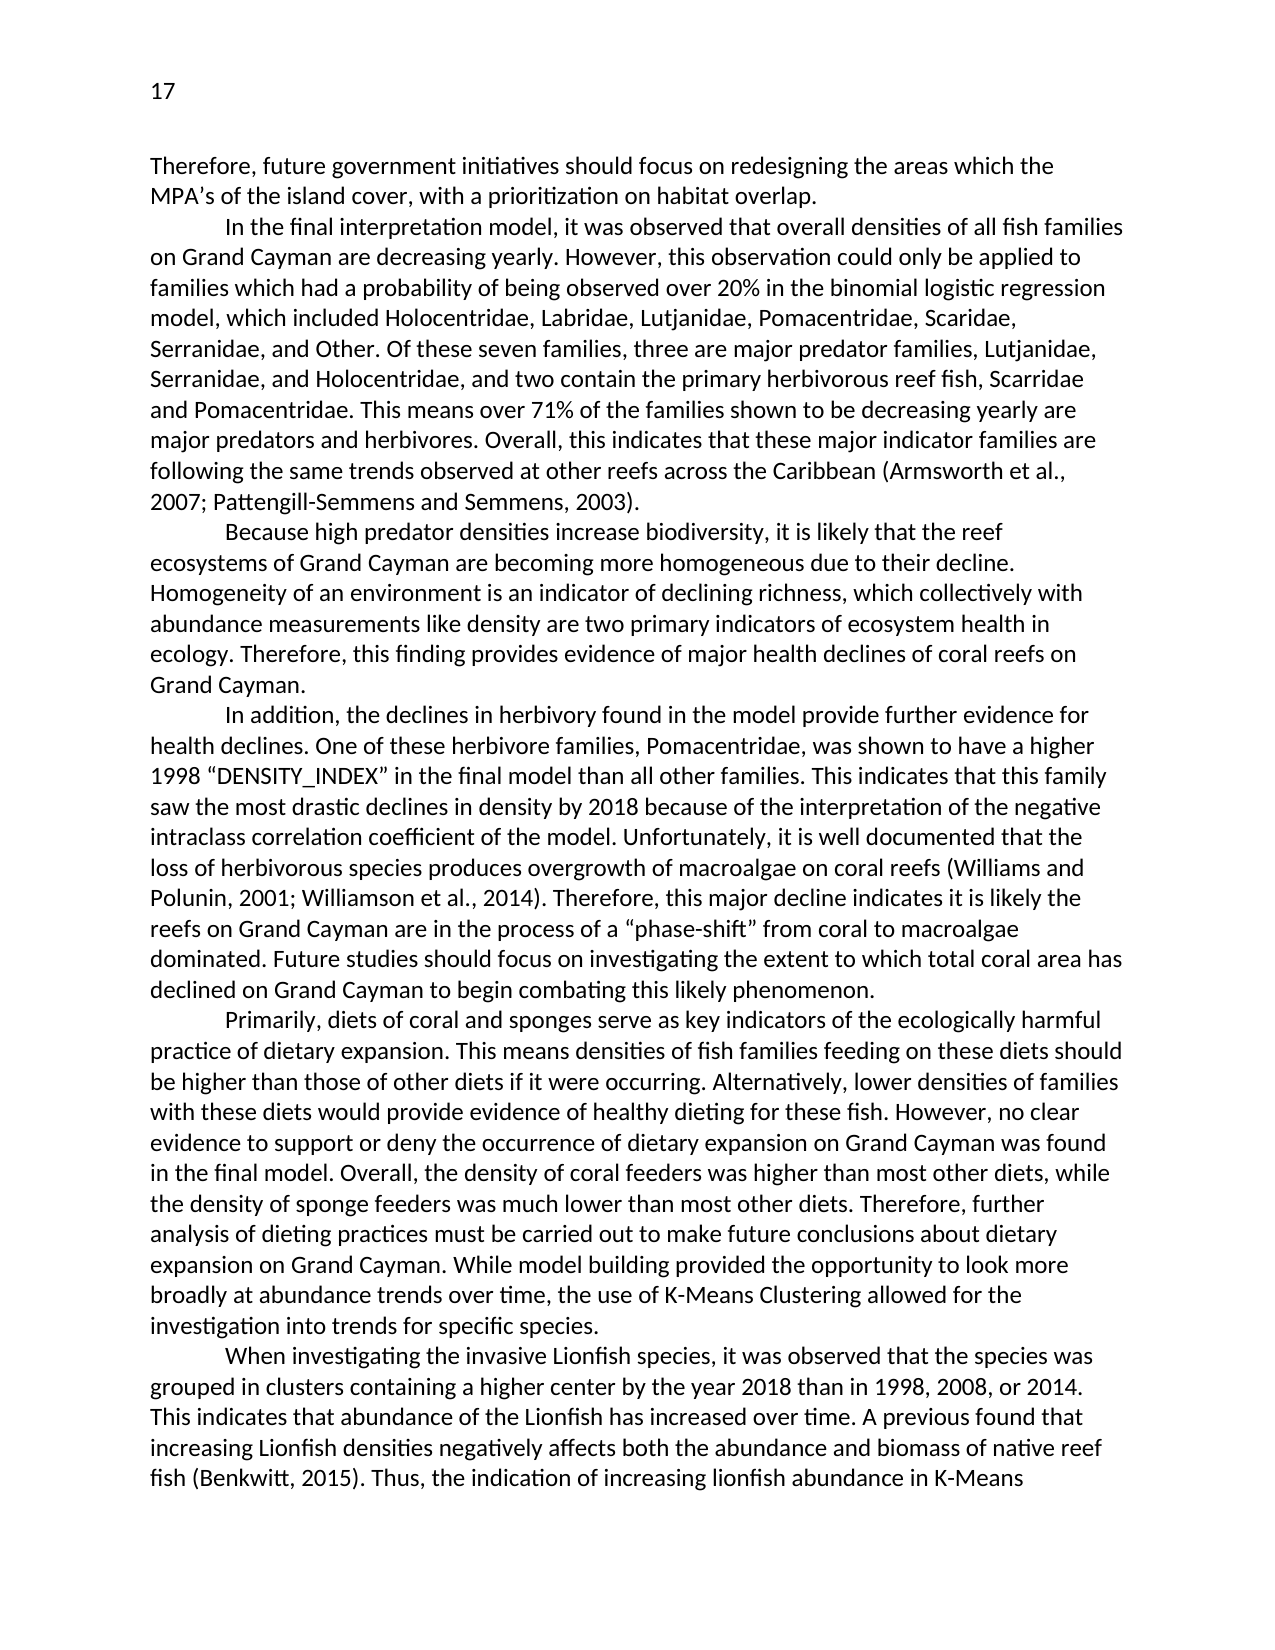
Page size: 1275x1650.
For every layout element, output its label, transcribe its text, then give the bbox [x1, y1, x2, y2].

text Primarily, diets of coral and sponges serve as key indicators of the ecologically harmful practice of dietary expansion. This means densities of fish families feeding on these diets should be higher than those of other diets if it were occurring. Alternatively, lower densities of families with these diets would provide evidence of healthy dieting for these fish. However, no clear evidence to support or deny the occurrence of dietary expansion on Grand Cayman was found in the final model. Overall, the density of coral feeders was higher than most other diets, while the density of sponge feeders was much lower than most other diets. Therefore, further analysis of dieting practices must be carried out to make future conclusions about dietary expansion on Grand Cayman. While model building provided the opportunity to look more broadly at abundance trends over time, the use of K-Means Clustering allowed for the investigation into trends for specific species. [150, 1004, 1125, 1340]
text In addition, the declines in herbivory found in the model provide further evidence for health declines. One of these herbivore families, Pomacentridae, was shown to have a higher 1998 “DENSITY_INDEX” in the final model than all other families. This indicates that this family saw the most drastic declines in density by 2018 because of the interpretation of the negative intraclass correlation coefficient of the model. Unfortunately, it is well documented that the loss of herbivorous species produces overgrowth of macroalgae on coral reefs (Williams and Polunin, 2001; Williamson et al., 2014). Therefore, this major decline indicates it is likely the reefs on Grand Cayman are in the process of a “phase-shift” from coral to macroalgae dominated. Future studies should focus on investigating the extent to which total coral area has declined on Grand Cayman to begin combating this likely phenomenon. [150, 699, 1125, 1004]
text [150, 1340, 1125, 1493]
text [150, 150, 1125, 211]
text Because high predator densities increase biodiversity, it is likely that the reef ecosystems of Grand Cayman are becoming more homogeneous due to their decline. Homogeneity of an environment is an indicator of declining richness, which collectively with abundance measurements like density are two primary indicators of ecosystem health in ecology. Therefore, this finding provides evidence of major health declines of coral reefs on Grand Cayman. [150, 516, 1125, 699]
text In the final interpretation model, it was observed that overall densities of all fish families on Grand Cayman are decreasing yearly. However, this observation could only be applied to families which had a probability of being observed over 20% in the binomial logistic regression model, which included Holocentridae, Labridae, Lutjanidae, Pomacentridae, Scaridae, Serranidae, and Other. Of these seven families, three are major predator families, Lutjanidae, Serranidae, and Holocentridae, and two contain the primary herbivorous reef fish, Scarridae and Pomacentridae. This means over 71% of the families shown to be decreasing yearly are major predators and herbivores. Overall, this indicates that these major indicator families are following the same trends observed at other reefs across the Caribbean (Armsworth et al., 2007; Pattengill-Semmens and Semmens, 2003). [150, 211, 1125, 516]
